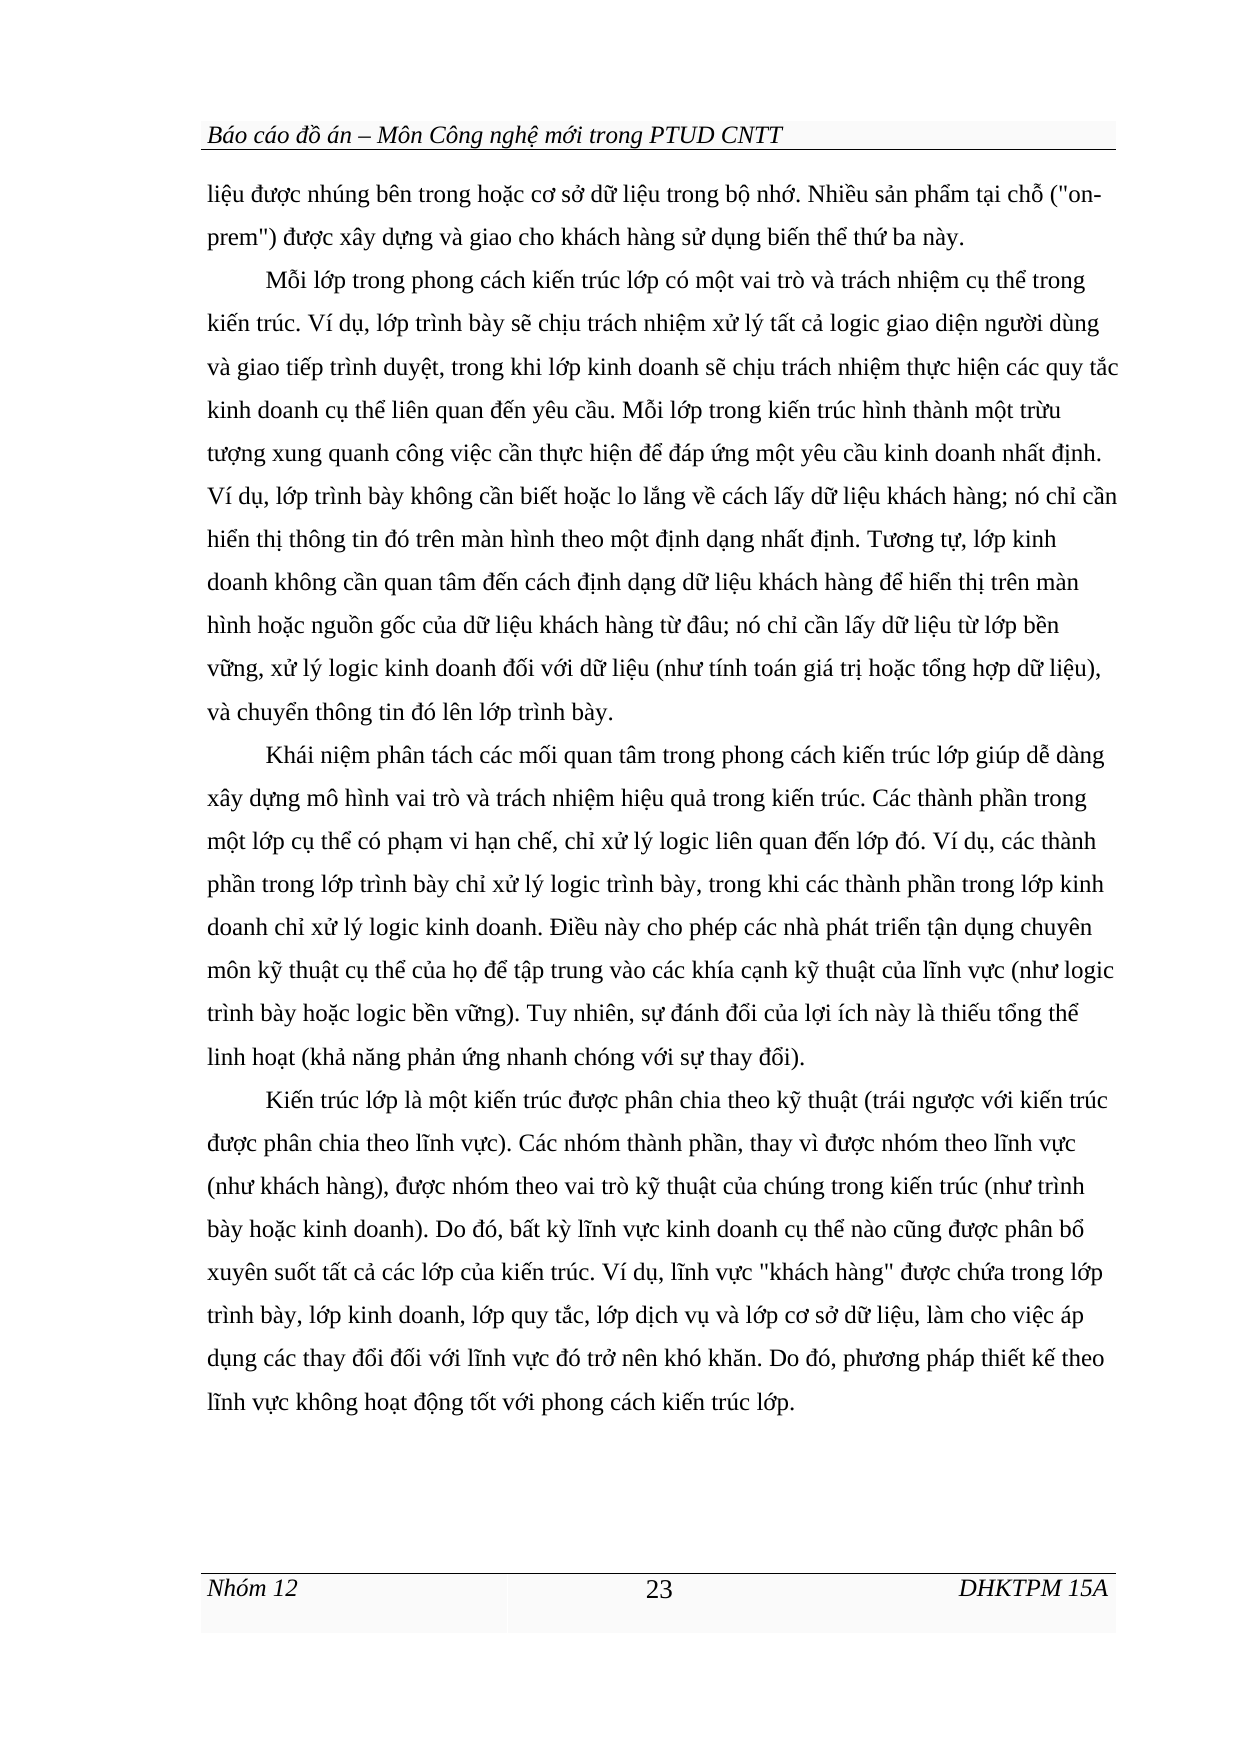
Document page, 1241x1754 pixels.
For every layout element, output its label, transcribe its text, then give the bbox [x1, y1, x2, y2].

text Kiến trúc lớp là một kiến trúc được phân chia theo kỹ thuật (trái ngược với kiến trúc được phân chia theo lĩnh vực). Các nhóm thành phần, thay vì được nhóm theo lĩnh vực (như khách hàng), được nhóm theo vai trò kỹ thuật của chúng trong kiến trúc (như trình bày hoặc kinh doanh). Do đó, bất kỳ lĩnh vực kinh doanh cụ thể nào cũng được phân bổ xuyên suốt tất cả các lớp của kiến trúc. Ví dụ, lĩnh vực "khách hàng" được chứa trong lớp trình bày, lớp kinh doanh, lớp quy tắc, lớp dịch vụ và lớp cơ sở dữ liệu, làm cho việc áp dụng các thay đổi đối với lĩnh vực đó trở nên khó khăn. Do đó, phương pháp thiết kế theo lĩnh vực không hoạt động tốt với phong cách kiến trúc lớp. [207, 1085, 1122, 1415]
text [207, 179, 1122, 251]
text Khái niệm phân tách các mối quan tâm trong phong cách kiến trúc lớp giúp dễ dàng xây dựng mô hình vai trò và trách nhiệm hiệu quả trong kiến trúc. Các thành phần trong một lớp cụ thể có phạm vi hạn chế, chỉ xử lý logic liên quan đến lớp đó. Ví dụ, các thành phần trong lớp trình bày chỉ xử lý logic trình bày, trong khi các thành phần trong lớp kinh doanh chỉ xử lý logic kinh doanh. Điều này cho phép các nhà phát triển tận dụng chuyên môn kỹ thuật cụ thể của họ để tập trung vào các khía cạnh kỹ thuật của lĩnh vực (như logic trình bày hoặc logic bền vững). Tuy nhiên, sự đánh đổi của lợi ích này là thiếu tổng thể linh hoạt (khả năng phản ứng nhanh chóng với sự thay đổi). [207, 740, 1122, 1070]
text Mỗi lớp trong phong cách kiến trúc lớp có một vai trò và trách nhiệm cụ thể trong kiến trúc. Ví dụ, lớp trình bày sẽ chịu trách nhiệm xử lý tất cả logic giao diện người dùng và giao tiếp trình duyệt, trong khi lớp kinh doanh sẽ chịu trách nhiệm thực hiện các quy tắc kinh doanh cụ thể liên quan đến yêu cầu. Mỗi lớp trong kiến trúc hình thành một trừu tượng xung quanh công việc cần thực hiện để đáp ứng một yêu cầu kinh doanh nhất định. Ví dụ, lớp trình bày không cần biết hoặc lo lắng về cách lấy dữ liệu khách hàng; nó chỉ cần hiển thị thông tin đó trên màn hình theo một định dạng nhất định. Tương tự, lớp kinh doanh không cần quan tâm đến cách định dạng dữ liệu khách hàng để hiển thị trên màn hình hoặc nguồn gốc của dữ liệu khách hàng từ đâu; nó chỉ cần lấy dữ liệu từ lớp bền vững, xử lý logic kinh doanh đối với dữ liệu (như tính toán giá trị hoặc tổng hợp dữ liệu), và chuyển thông tin đó lên lớp trình bày. [207, 265, 1122, 725]
